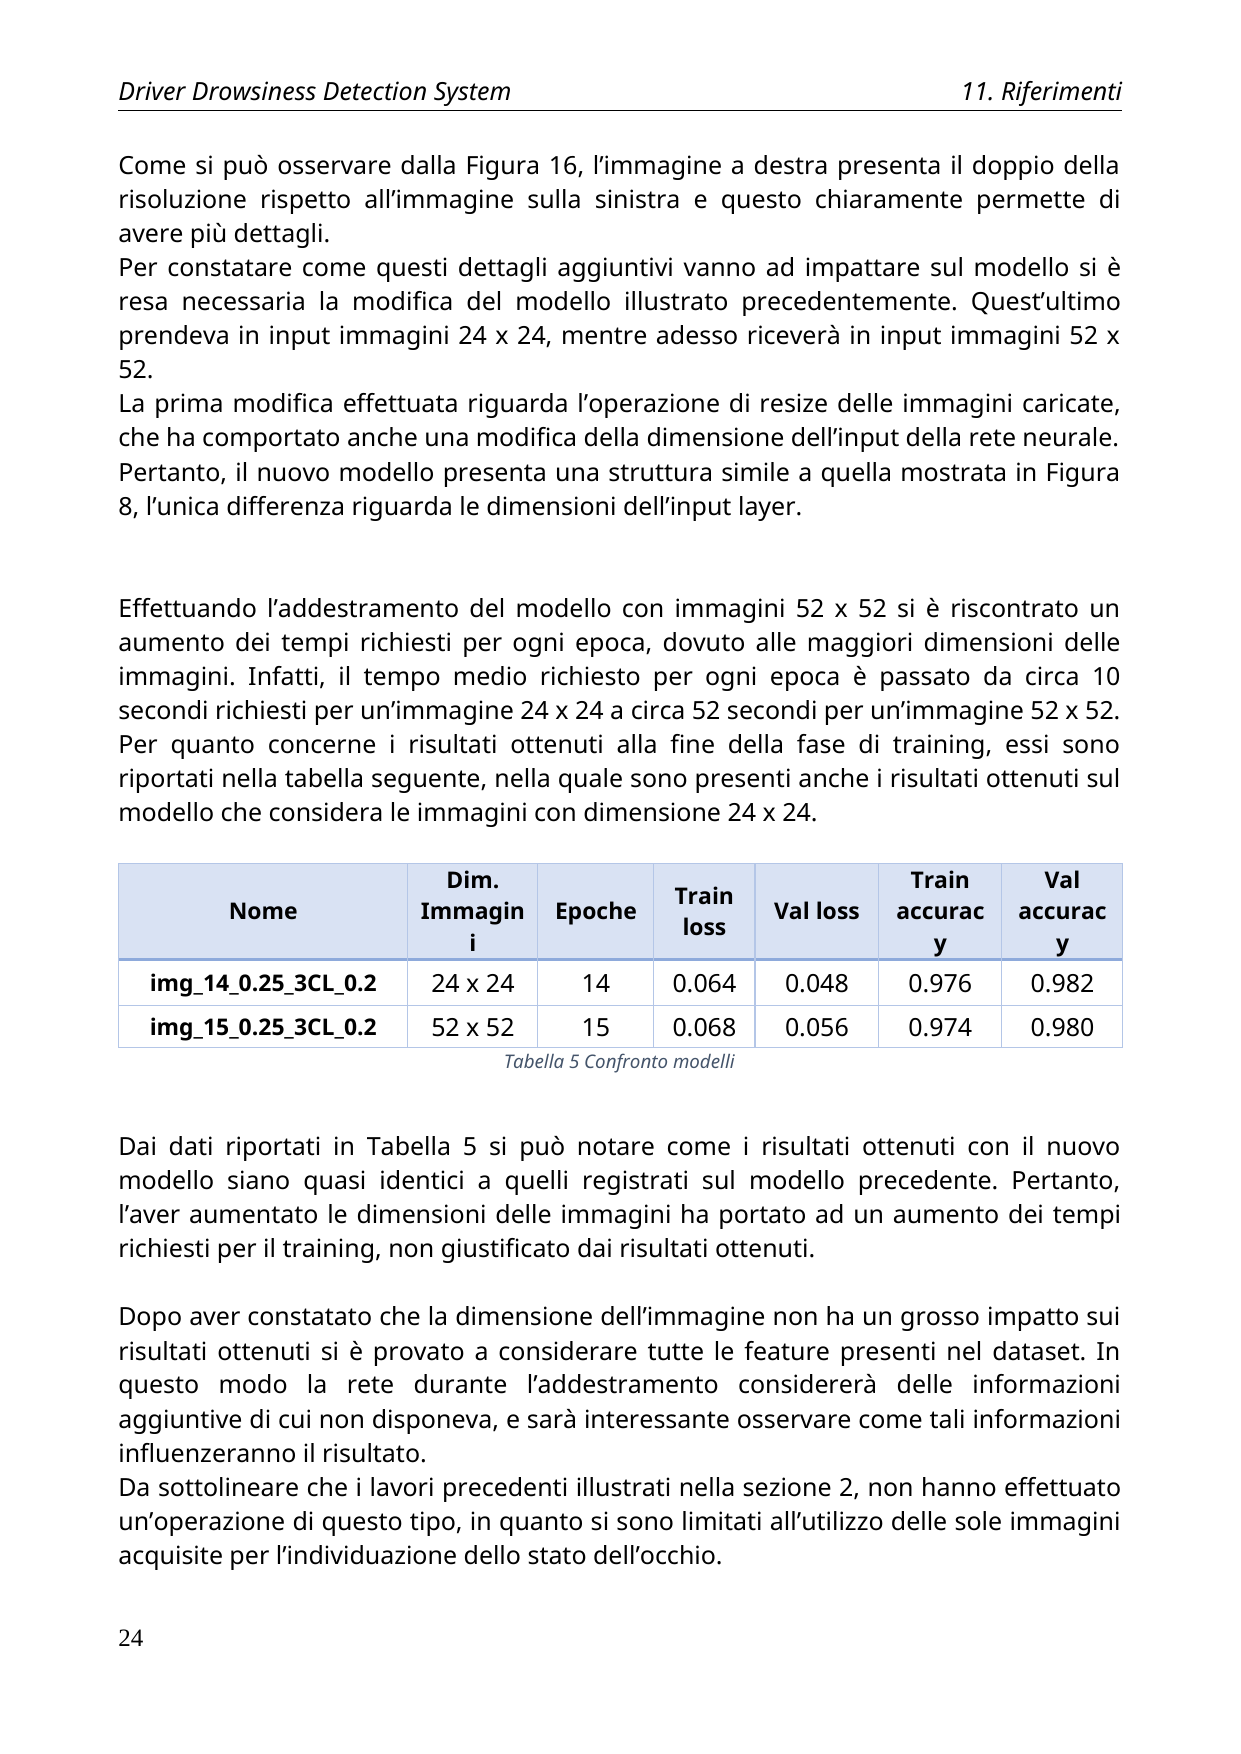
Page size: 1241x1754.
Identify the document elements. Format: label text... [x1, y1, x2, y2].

text Dai dati riportati in Tabella 5 si può notare come i risultati ottenuti con il nuovo modello siano quasi identici a quelli registrati sul modello precedente. Pertanto, l’aver aumentato le dimensioni delle immagini ha portato ad un aumento dei tempi richiesti per il training, non giustificato dai risultati ottenuti. [118, 1129, 1122, 1265]
text Per quanto concerne i risultati ottenuti alla fine della fase di training, essi sono riportati nella tabella seguente, nella quale sono presenti anche i risultati ottenuti sul modello che considera le immagini con dimensione 24 x 24. [118, 727, 1122, 829]
text Da sottolineare che i lavori precedenti illustrati nella sezione 2, non hanno effettuato un’operazione di questo tipo, in quanto si sono limitati all’utilizzo delle sole immagini acquisite per l’individuazione dello stato dell’occhio. [118, 1469, 1122, 1572]
text Per constatare come questi dettagli aggiuntivi vanno ad impattare sul modello si è resa necessaria la modifica del modello illustrato precedentemente. Quest’ultimo prendeva in input immagini 24 x 24, mentre adesso riceverà in input immagini 52 x 52. [118, 250, 1122, 386]
table_cell 0.048 [756, 961, 878, 1005]
table_header Nome [119, 864, 407, 958]
text Tabella 5 Confronto modelli [118, 1048, 1122, 1074]
table_cell img_15_0.25_3CL_0.2 [119, 1006, 407, 1047]
table_cell 24 x 24 [408, 961, 537, 1005]
table_cell 0.056 [756, 1006, 878, 1047]
table_cell 0.980 [1002, 1006, 1122, 1047]
table_header Train loss [654, 864, 754, 958]
table_header Train accuracy [879, 864, 1001, 958]
table_cell 0.982 [1002, 961, 1122, 1005]
table_cell 52 x 52 [408, 1006, 537, 1047]
text Effettuando l’addestramento del modello con immagini 52 x 52 si è riscontrato un aumento dei tempi richiesti per ogni epoca, dovuto alle maggiori dimensioni delle immagini. Infatti, il tempo medio richiesto per ogni epoca è passato da circa 10 secondi richiesti per un’immagine 24 x 24 a circa 52 secondi per un’immagine 52 x 52. [118, 590, 1122, 727]
table_cell 14 [538, 961, 653, 1005]
table_header Val loss [756, 864, 878, 958]
table_header Val accuracy [1002, 864, 1122, 958]
text La prima modifica effettuata riguarda l’operazione di resize delle immagini caricate, che ha comportato anche una modifica della dimensione dell’input della rete neurale. [118, 386, 1122, 454]
text Come si può osservare dalla Figura 16, l’immagine a destra presenta il doppio della risoluzione rispetto all’immagine sulla sinistra e questo chiaramente permette di avere più dettagli. [118, 148, 1122, 250]
table_cell 0.068 [654, 1006, 754, 1047]
text Pertanto, il nuovo modello presenta una struttura simile a quella mostrata in Figura 8, l’unica differenza riguarda le dimensioni dell’input layer. [118, 454, 1122, 522]
table_cell 0.976 [879, 961, 1001, 1005]
table_cell 0.064 [654, 961, 754, 1005]
table_cell img_14_0.25_3CL_0.2 [119, 961, 407, 1005]
table_header Dim. Immagini [408, 864, 537, 958]
table_header Epoche [538, 864, 653, 958]
table_cell 15 [538, 1006, 653, 1047]
table_cell 0.974 [879, 1006, 1001, 1047]
text Dopo aver constatato che la dimensione dell’immagine non ha un grosso impatto sui risultati ottenuti si è provato a considerare tutte le feature presenti nel dataset. In questo modo la rete durante l’addestramento considererà delle informazioni aggiuntive di cui non disponeva, e sarà interessante osservare come tali informazioni influenzeranno il risultato. [118, 1299, 1122, 1469]
